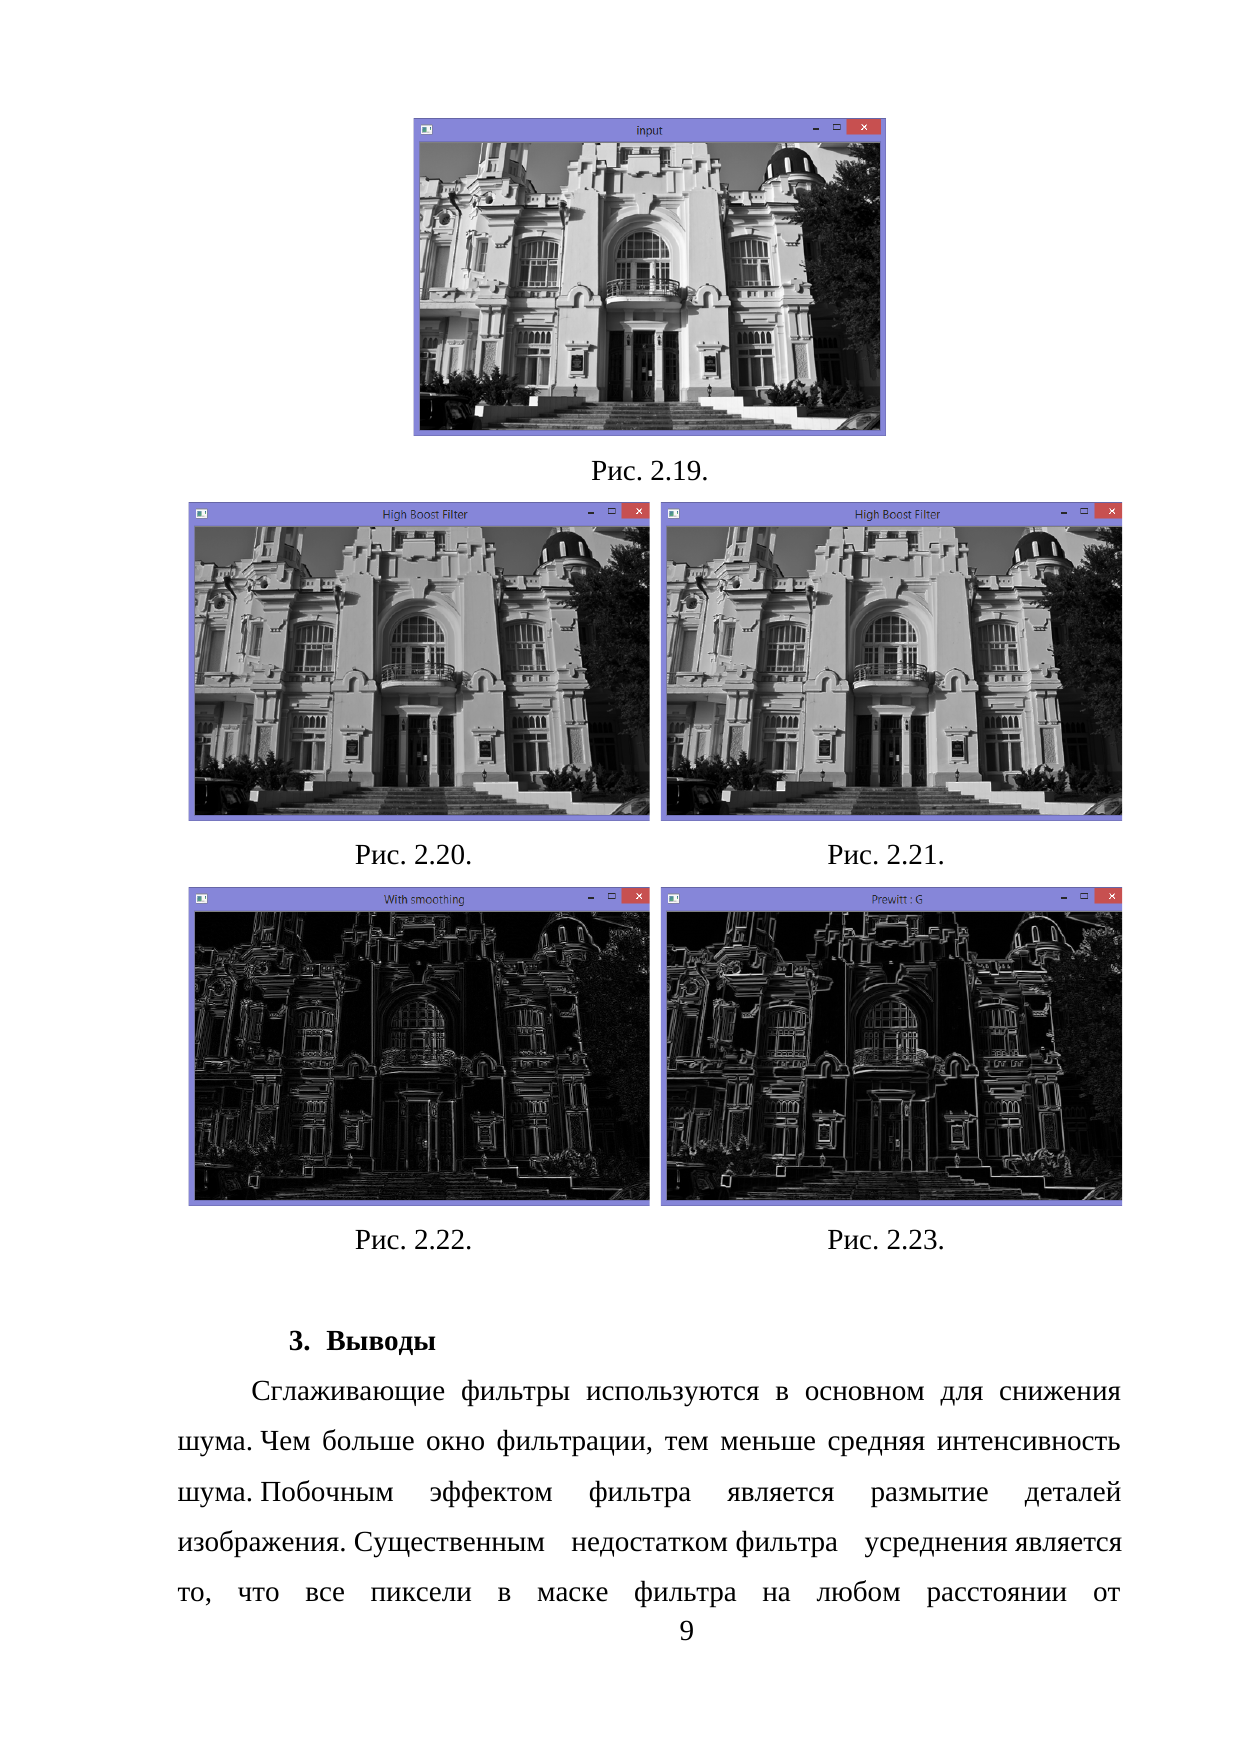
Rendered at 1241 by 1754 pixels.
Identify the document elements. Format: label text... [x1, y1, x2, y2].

table_cell Рис. 2.22. [177, 888, 649, 1272]
picture [660, 502, 1123, 821]
table_cell Рис. 2.21. [650, 503, 1122, 888]
table_cell Рис. 2.20. [177, 503, 649, 888]
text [177, 1373, 1122, 1608]
picture [660, 887, 1123, 1206]
picture [188, 887, 650, 1206]
picture [188, 502, 650, 821]
table_cell Рис. 2.23. [650, 888, 1122, 1272]
picture [413, 118, 886, 436]
list Выводы [288, 1323, 1122, 1356]
table_cell Рис. 2.19. [177, 118, 1122, 503]
